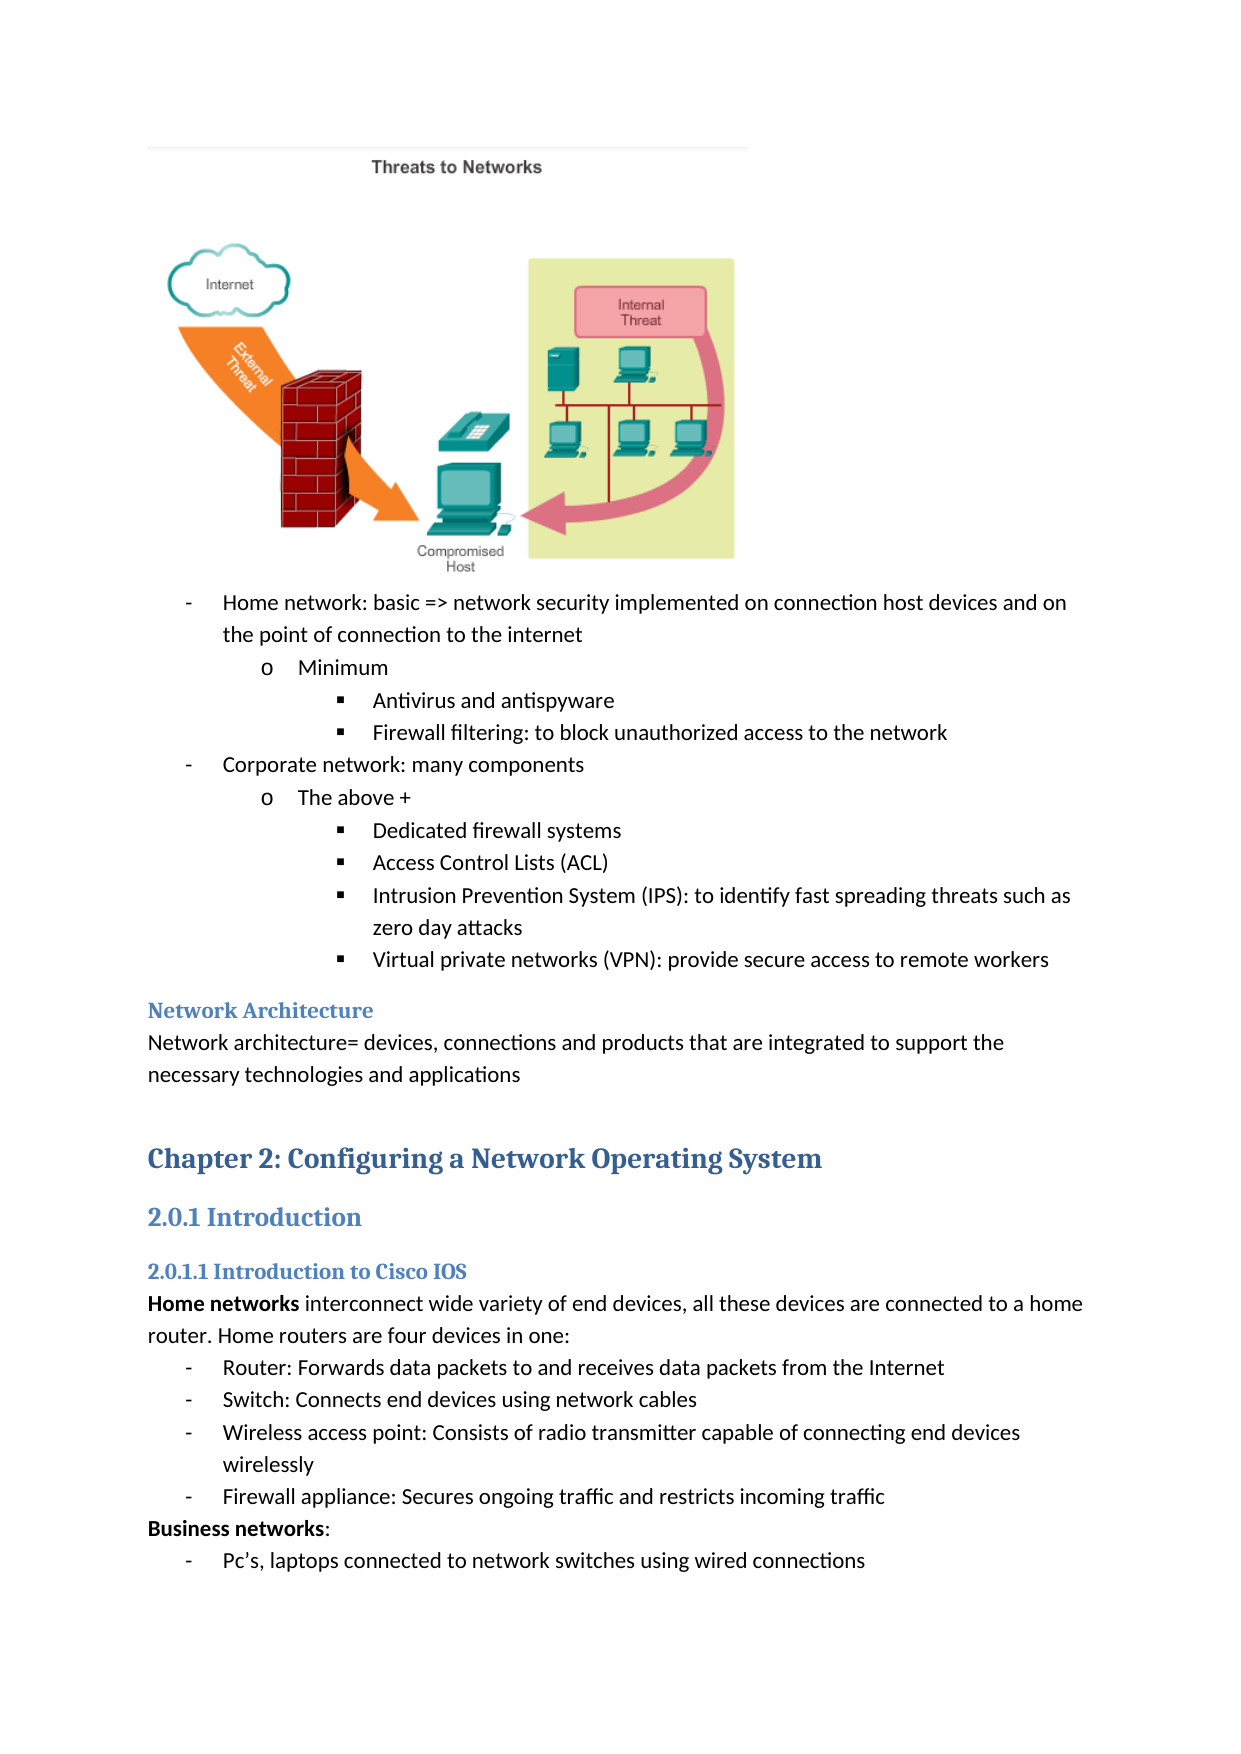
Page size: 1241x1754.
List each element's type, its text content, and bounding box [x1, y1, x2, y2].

list Switch: Connects end devices using network cables [185, 1385, 1093, 1413]
list Minimum [260, 653, 1093, 682]
text Home networks interconnect wide variety of end devices, all these devices are connected to a home router. Home routers are four devices in one: [148, 1289, 1093, 1349]
subtitle 2.0.1.1 Introduction to Cisco IOS [148, 1259, 1093, 1285]
list Corporate network: many components [185, 751, 1093, 779]
list The above + [260, 783, 1093, 812]
list Antivirus and antispyware [335, 686, 1093, 714]
list Router: Forwards data packets to and receives data packets from the Internet [185, 1353, 1093, 1381]
subtitle Chapter 2: Configuring a Network Operating System [148, 1143, 1093, 1176]
list Access Control Lists (ACL) [335, 848, 1093, 877]
text Network architecture= devices, connections and products that are integrated to support the necessary technologies and applications [148, 1028, 1093, 1088]
list Dedicated firewall systems [335, 816, 1093, 844]
list Pc’s, laptops connected to network switches using wired connections [185, 1546, 1093, 1574]
list Virtual private networks (VPN): provide secure access to remote workers [335, 945, 1093, 973]
list Wireless access point: Consists of radio transmitter capable of connecting end devices wirelessly [185, 1418, 1093, 1478]
list Intrusion Prevention System (IPS): to identify fast spreading threats such as zero day attacks [335, 881, 1093, 941]
text Business networks: [148, 1514, 1093, 1542]
list Firewall appliance: Secures ongoing traffic and restricts incoming traffic [185, 1482, 1093, 1510]
subtitle Network Architecture [148, 998, 1093, 1024]
list Firewall filtering: to block unauthorized access to the network [335, 718, 1093, 746]
list Home network: basic => network security implemented on connection host devices and on the point of connection to the internet [185, 588, 1093, 648]
subtitle 2.0.1 Introduction [148, 1202, 1093, 1233]
